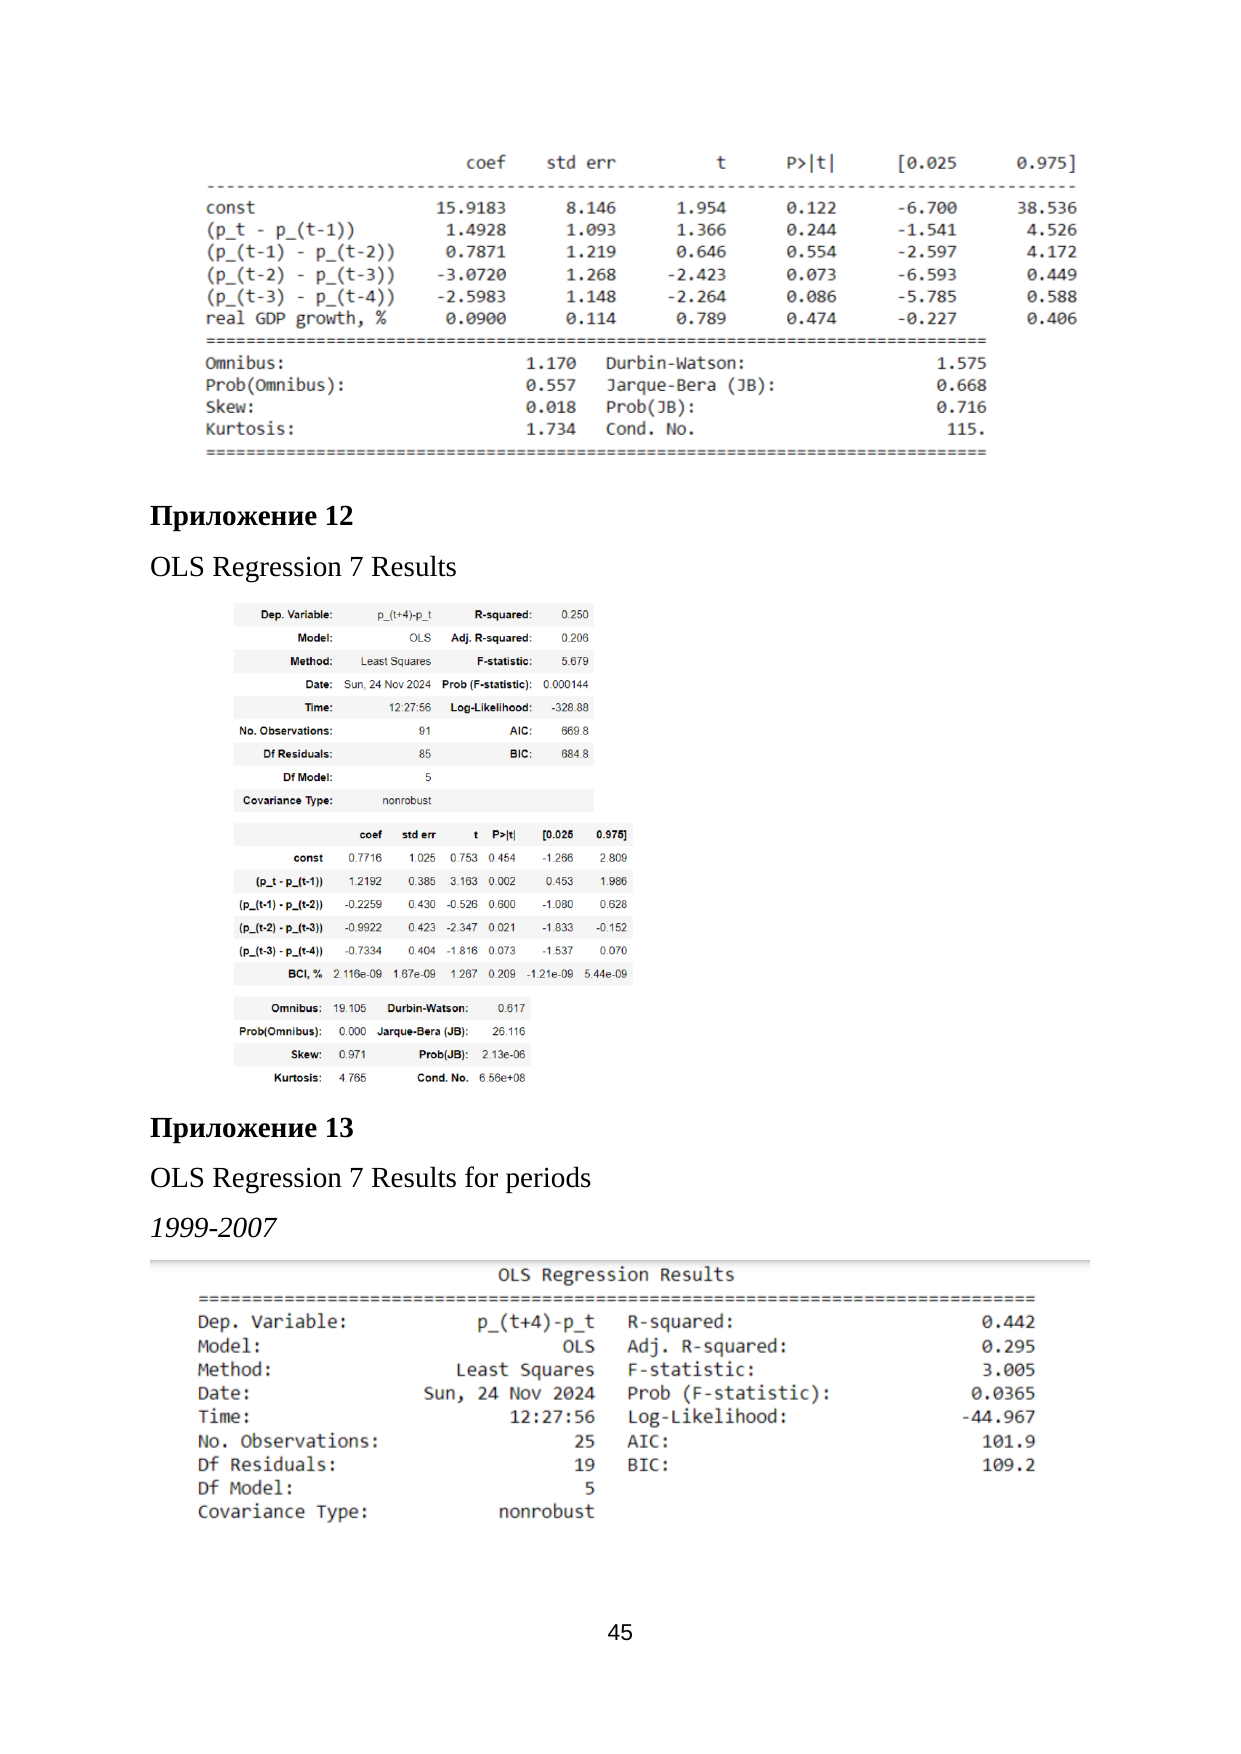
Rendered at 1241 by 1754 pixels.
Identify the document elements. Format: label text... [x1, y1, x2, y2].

picture [150, 150, 1091, 486]
text Приложение 12 [150, 498, 1090, 532]
text Приложение 13 [150, 1110, 1090, 1143]
text OLS Regression 7 Results [150, 549, 1090, 582]
picture [150, 599, 703, 1097]
text OLS Regression 7 Results for periods [150, 1160, 1090, 1193]
picture [150, 1260, 1091, 1526]
text 1999-2007 [150, 1210, 1090, 1244]
